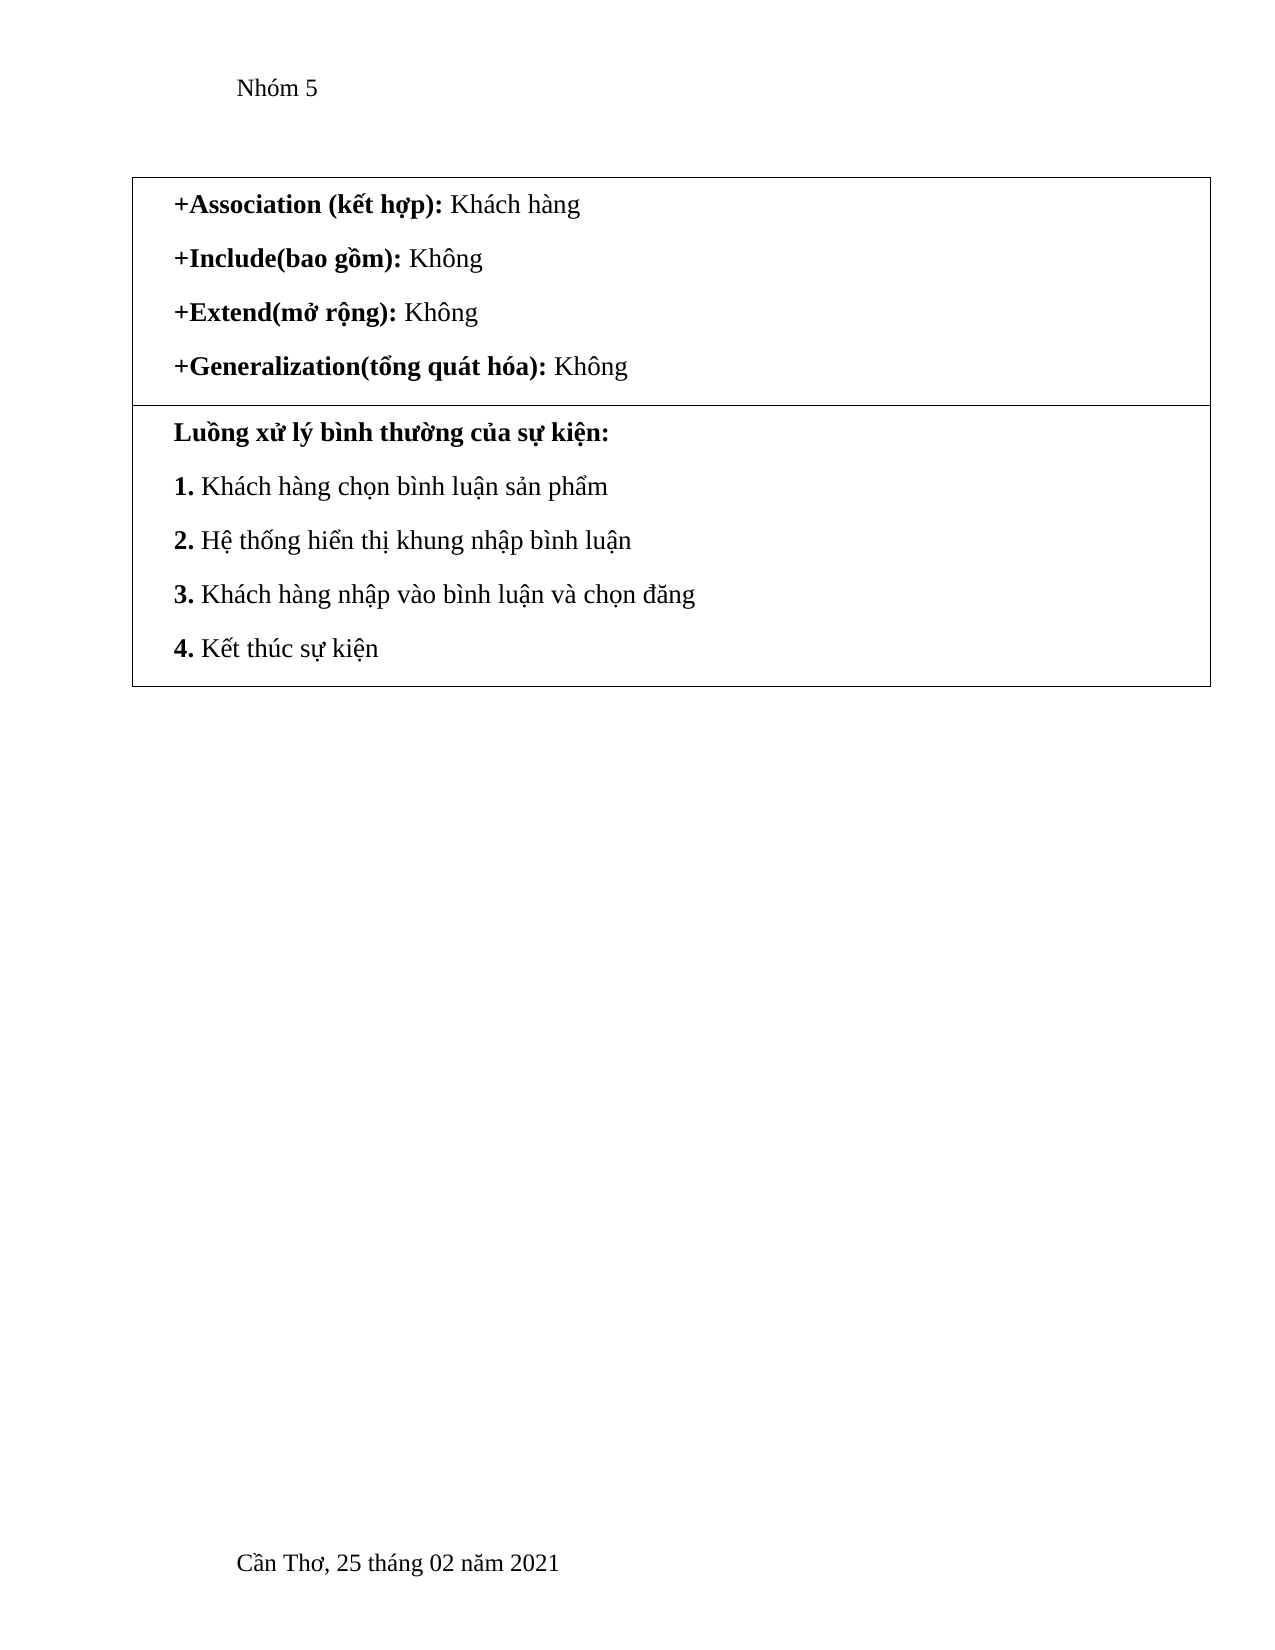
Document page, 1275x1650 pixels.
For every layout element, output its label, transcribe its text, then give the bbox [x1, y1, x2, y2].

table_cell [133, 178, 1210, 404]
table_cell Luồng xử lý bình thường của sự kiện: 1. Khách hàng chọn bình luận sản phẩm 2. Hệ thống hiển thị khung nhập bình luận 3. Khách hàng nhập vào bình luận và chọn đăng 4. Kết thúc sự kiện [133, 406, 1210, 686]
